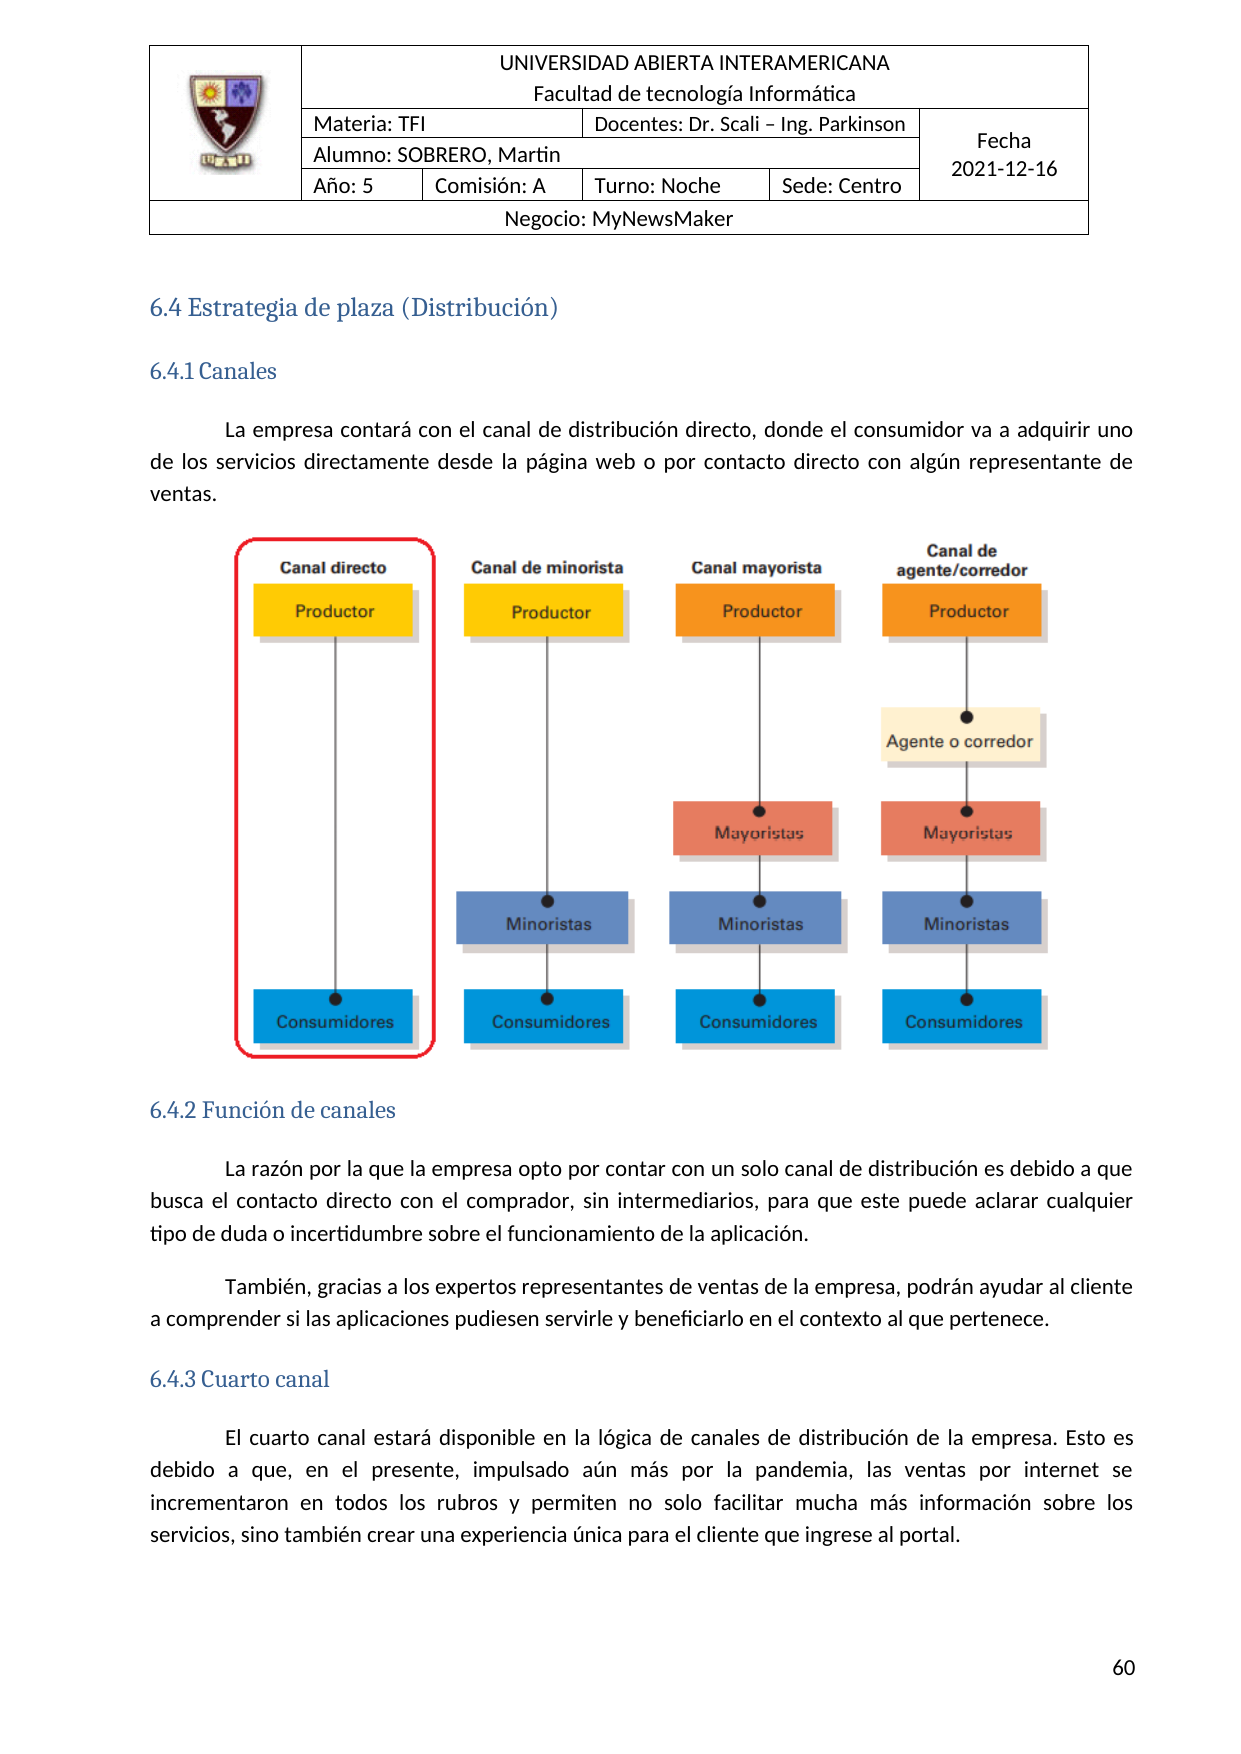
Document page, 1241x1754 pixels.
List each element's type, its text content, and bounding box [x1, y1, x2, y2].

text La razón por la que la empresa opto por contar con un solo canal de distribución es debido a que busca el contacto directo con el comprador, sin intermediarios, para que este puede aclarar cualquier tipo de duda o incertidumbre sobre el funcionamiento de la aplicación. [150, 1154, 1135, 1247]
picture [228, 532, 1057, 1064]
subtitle 6.4.1 Canales [150, 357, 1135, 385]
text La empresa contará con el canal de distribución directo, donde el consumidor va a adquirir uno de los servicios directamente desde la página web o por contacto directo con algún representante de ventas. [150, 415, 1135, 507]
subtitle 6.4 Estrategia de plaza (Distribución) [150, 292, 1135, 323]
subtitle 6.4.3 Cuarto canal [150, 1365, 1135, 1394]
subtitle 6.4.2 Función de canales [150, 1096, 1135, 1125]
text El cuarto canal estará disponible en la lógica de canales de distribución de la empresa. Esto es debido a que, en el presente, impulsado aún más por la pandemia, las ventas por internet se incrementaron en todos los rubros y permiten no solo facilitar mucha más información sobre los servicios, sino también crear una experiencia única para el cliente que ingrese al portal. [150, 1423, 1135, 1548]
picture [175, 67, 276, 180]
text También, gracias a los expertos representantes de ventas de la empresa, podrán ayudar al cliente a comprender si las aplicaciones pudiesen servirle y beneficiarlo en el contexto al que pertenece. [150, 1272, 1135, 1332]
